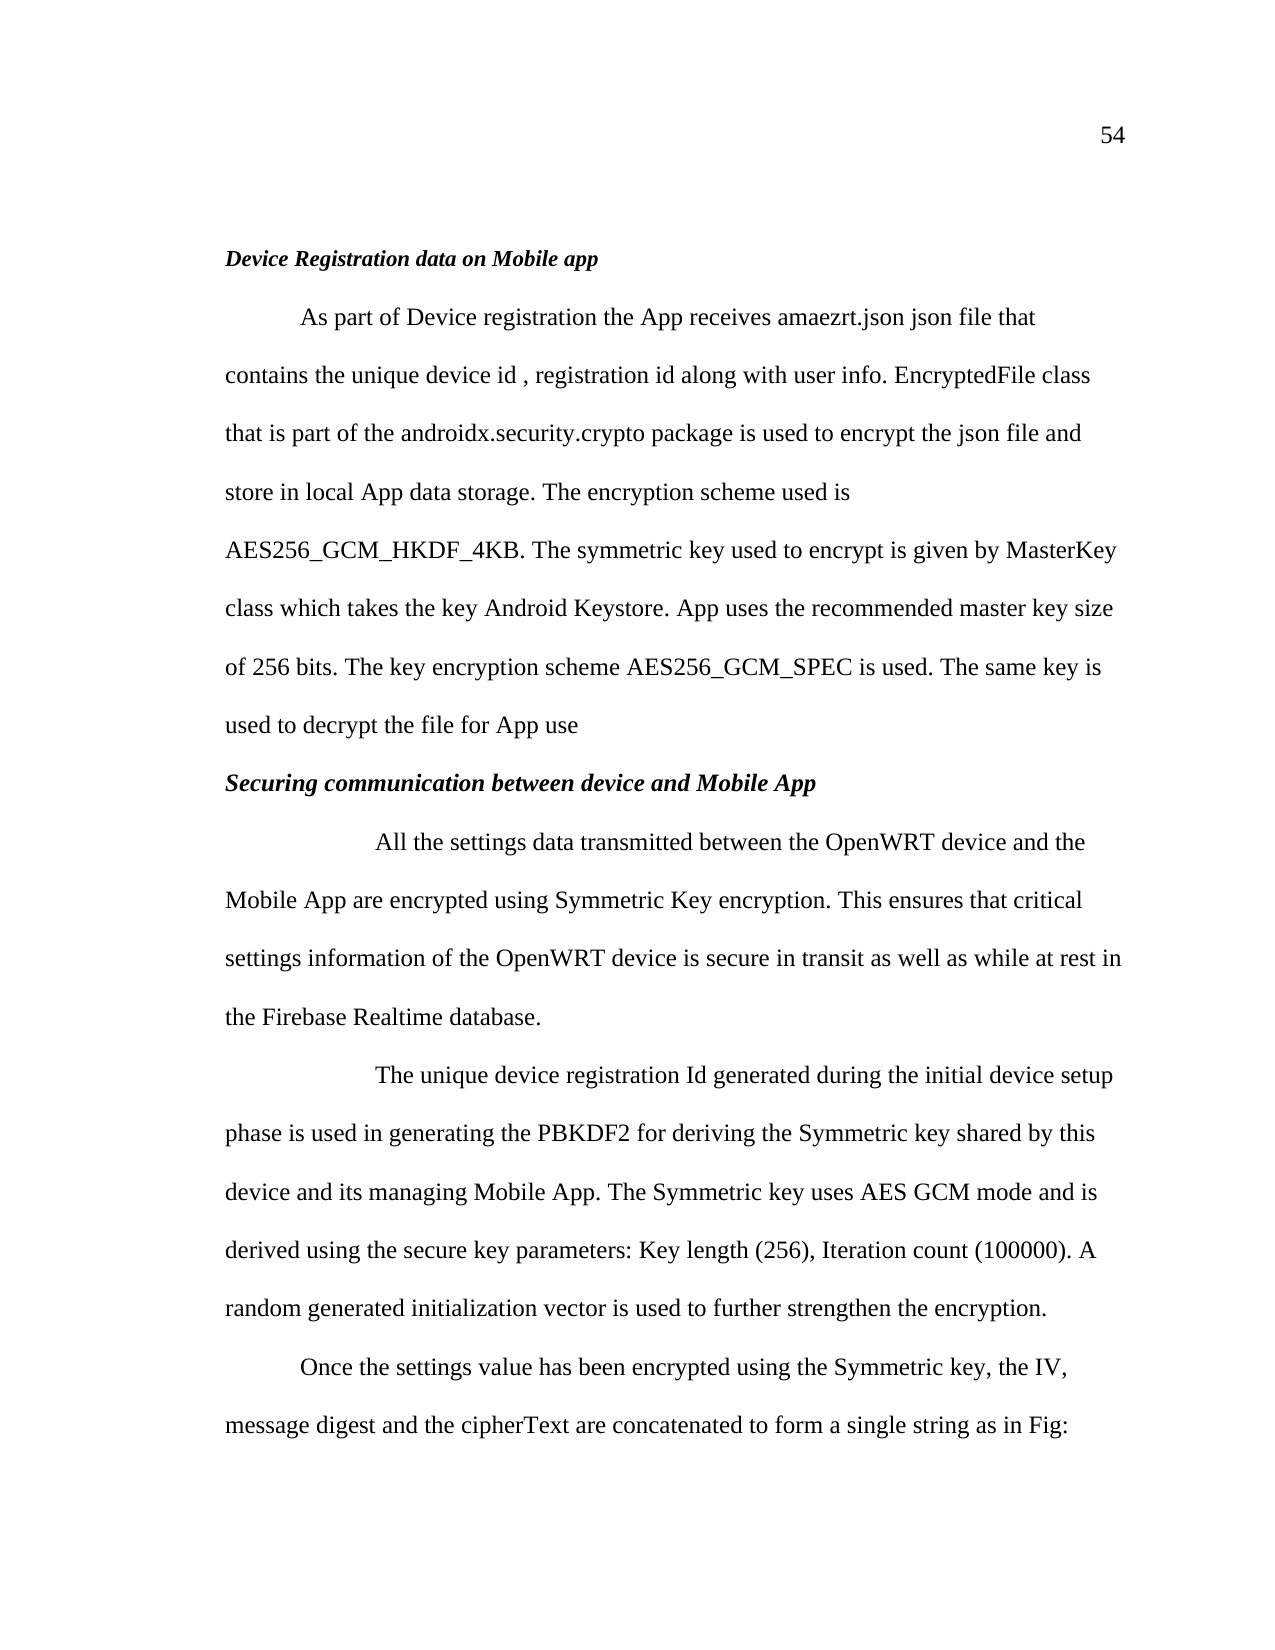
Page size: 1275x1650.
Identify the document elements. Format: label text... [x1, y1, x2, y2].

subtitle Device Registration data on Mobile app [225, 220, 1125, 278]
text As part of Device registration the App receives amaezrt.json json file that contains the unique device id , registration id along with user info. EncryptedFile class that is part of the androidx.security.crypto package is used to encrypt the json file and store in local App data storage. The encryption scheme used is AES256_GCM_HKDF_4KB. The symmetric key used to encrypt is given by MasterKey class which takes the key Android Keystore. App uses the recommended master key size of 256 bits. The key encryption scheme AES256_GCM_SPEC is used. The same key is used to decrypt the file for App use [225, 278, 1125, 745]
text All the settings data transmitted between the OpenWRT device and the Mobile App are encrypted using Symmetric Key encryption. This ensures that critical settings information of the OpenWRT device is secure in transit as well as while at rest in the Firebase Realtime database. [225, 803, 1125, 1037]
subtitle Securing communication between device and Mobile App [225, 745, 1125, 803]
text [225, 1328, 1125, 1445]
text The unique device registration Id generated during the initial device setup phase is used in generating the PBKDF2 for deriving the Symmetric key shared by this device and its managing Mobile App. The Symmetric key uses AES GCM mode and is derived using the secure key parameters: Key length (256), Iteration count (100000). A random generated initialization vector is used to further strengthen the encryption. [225, 1037, 1125, 1328]
